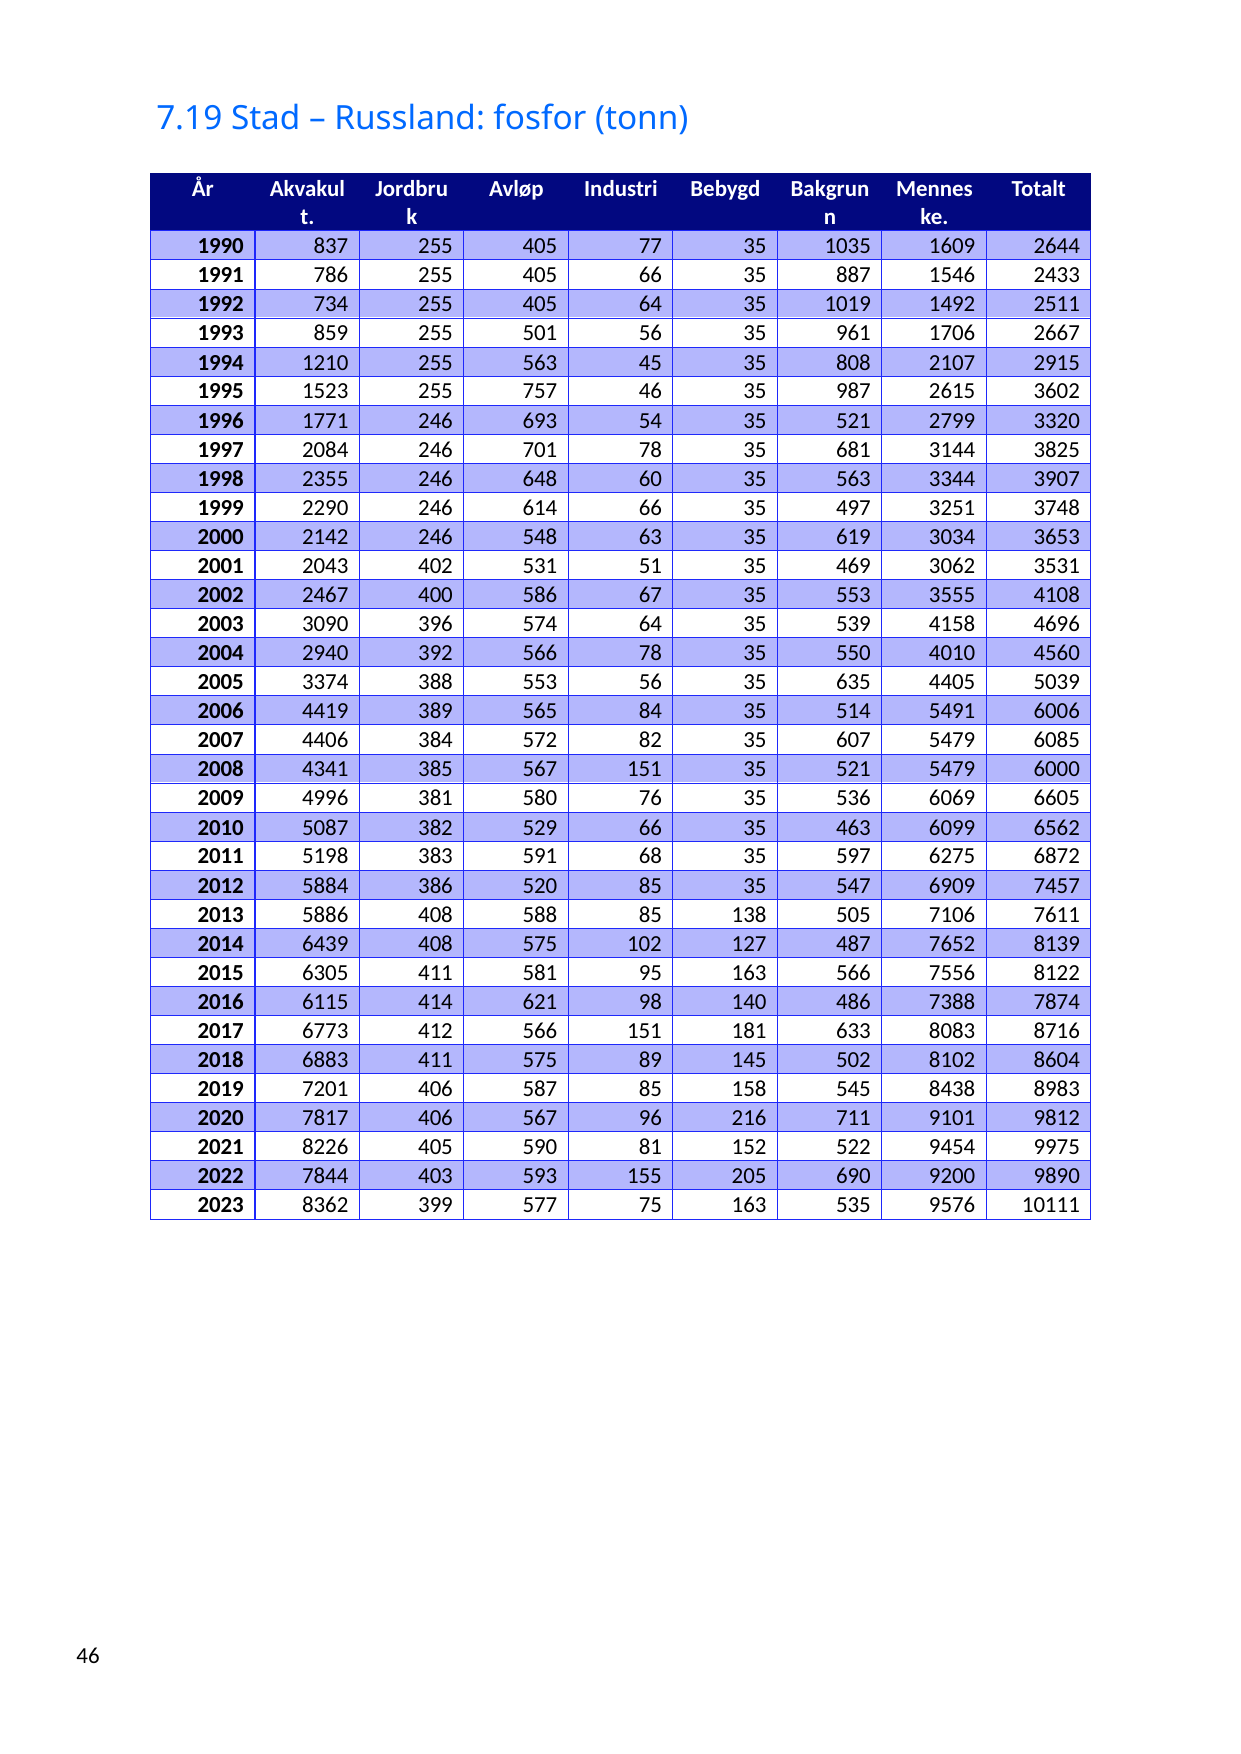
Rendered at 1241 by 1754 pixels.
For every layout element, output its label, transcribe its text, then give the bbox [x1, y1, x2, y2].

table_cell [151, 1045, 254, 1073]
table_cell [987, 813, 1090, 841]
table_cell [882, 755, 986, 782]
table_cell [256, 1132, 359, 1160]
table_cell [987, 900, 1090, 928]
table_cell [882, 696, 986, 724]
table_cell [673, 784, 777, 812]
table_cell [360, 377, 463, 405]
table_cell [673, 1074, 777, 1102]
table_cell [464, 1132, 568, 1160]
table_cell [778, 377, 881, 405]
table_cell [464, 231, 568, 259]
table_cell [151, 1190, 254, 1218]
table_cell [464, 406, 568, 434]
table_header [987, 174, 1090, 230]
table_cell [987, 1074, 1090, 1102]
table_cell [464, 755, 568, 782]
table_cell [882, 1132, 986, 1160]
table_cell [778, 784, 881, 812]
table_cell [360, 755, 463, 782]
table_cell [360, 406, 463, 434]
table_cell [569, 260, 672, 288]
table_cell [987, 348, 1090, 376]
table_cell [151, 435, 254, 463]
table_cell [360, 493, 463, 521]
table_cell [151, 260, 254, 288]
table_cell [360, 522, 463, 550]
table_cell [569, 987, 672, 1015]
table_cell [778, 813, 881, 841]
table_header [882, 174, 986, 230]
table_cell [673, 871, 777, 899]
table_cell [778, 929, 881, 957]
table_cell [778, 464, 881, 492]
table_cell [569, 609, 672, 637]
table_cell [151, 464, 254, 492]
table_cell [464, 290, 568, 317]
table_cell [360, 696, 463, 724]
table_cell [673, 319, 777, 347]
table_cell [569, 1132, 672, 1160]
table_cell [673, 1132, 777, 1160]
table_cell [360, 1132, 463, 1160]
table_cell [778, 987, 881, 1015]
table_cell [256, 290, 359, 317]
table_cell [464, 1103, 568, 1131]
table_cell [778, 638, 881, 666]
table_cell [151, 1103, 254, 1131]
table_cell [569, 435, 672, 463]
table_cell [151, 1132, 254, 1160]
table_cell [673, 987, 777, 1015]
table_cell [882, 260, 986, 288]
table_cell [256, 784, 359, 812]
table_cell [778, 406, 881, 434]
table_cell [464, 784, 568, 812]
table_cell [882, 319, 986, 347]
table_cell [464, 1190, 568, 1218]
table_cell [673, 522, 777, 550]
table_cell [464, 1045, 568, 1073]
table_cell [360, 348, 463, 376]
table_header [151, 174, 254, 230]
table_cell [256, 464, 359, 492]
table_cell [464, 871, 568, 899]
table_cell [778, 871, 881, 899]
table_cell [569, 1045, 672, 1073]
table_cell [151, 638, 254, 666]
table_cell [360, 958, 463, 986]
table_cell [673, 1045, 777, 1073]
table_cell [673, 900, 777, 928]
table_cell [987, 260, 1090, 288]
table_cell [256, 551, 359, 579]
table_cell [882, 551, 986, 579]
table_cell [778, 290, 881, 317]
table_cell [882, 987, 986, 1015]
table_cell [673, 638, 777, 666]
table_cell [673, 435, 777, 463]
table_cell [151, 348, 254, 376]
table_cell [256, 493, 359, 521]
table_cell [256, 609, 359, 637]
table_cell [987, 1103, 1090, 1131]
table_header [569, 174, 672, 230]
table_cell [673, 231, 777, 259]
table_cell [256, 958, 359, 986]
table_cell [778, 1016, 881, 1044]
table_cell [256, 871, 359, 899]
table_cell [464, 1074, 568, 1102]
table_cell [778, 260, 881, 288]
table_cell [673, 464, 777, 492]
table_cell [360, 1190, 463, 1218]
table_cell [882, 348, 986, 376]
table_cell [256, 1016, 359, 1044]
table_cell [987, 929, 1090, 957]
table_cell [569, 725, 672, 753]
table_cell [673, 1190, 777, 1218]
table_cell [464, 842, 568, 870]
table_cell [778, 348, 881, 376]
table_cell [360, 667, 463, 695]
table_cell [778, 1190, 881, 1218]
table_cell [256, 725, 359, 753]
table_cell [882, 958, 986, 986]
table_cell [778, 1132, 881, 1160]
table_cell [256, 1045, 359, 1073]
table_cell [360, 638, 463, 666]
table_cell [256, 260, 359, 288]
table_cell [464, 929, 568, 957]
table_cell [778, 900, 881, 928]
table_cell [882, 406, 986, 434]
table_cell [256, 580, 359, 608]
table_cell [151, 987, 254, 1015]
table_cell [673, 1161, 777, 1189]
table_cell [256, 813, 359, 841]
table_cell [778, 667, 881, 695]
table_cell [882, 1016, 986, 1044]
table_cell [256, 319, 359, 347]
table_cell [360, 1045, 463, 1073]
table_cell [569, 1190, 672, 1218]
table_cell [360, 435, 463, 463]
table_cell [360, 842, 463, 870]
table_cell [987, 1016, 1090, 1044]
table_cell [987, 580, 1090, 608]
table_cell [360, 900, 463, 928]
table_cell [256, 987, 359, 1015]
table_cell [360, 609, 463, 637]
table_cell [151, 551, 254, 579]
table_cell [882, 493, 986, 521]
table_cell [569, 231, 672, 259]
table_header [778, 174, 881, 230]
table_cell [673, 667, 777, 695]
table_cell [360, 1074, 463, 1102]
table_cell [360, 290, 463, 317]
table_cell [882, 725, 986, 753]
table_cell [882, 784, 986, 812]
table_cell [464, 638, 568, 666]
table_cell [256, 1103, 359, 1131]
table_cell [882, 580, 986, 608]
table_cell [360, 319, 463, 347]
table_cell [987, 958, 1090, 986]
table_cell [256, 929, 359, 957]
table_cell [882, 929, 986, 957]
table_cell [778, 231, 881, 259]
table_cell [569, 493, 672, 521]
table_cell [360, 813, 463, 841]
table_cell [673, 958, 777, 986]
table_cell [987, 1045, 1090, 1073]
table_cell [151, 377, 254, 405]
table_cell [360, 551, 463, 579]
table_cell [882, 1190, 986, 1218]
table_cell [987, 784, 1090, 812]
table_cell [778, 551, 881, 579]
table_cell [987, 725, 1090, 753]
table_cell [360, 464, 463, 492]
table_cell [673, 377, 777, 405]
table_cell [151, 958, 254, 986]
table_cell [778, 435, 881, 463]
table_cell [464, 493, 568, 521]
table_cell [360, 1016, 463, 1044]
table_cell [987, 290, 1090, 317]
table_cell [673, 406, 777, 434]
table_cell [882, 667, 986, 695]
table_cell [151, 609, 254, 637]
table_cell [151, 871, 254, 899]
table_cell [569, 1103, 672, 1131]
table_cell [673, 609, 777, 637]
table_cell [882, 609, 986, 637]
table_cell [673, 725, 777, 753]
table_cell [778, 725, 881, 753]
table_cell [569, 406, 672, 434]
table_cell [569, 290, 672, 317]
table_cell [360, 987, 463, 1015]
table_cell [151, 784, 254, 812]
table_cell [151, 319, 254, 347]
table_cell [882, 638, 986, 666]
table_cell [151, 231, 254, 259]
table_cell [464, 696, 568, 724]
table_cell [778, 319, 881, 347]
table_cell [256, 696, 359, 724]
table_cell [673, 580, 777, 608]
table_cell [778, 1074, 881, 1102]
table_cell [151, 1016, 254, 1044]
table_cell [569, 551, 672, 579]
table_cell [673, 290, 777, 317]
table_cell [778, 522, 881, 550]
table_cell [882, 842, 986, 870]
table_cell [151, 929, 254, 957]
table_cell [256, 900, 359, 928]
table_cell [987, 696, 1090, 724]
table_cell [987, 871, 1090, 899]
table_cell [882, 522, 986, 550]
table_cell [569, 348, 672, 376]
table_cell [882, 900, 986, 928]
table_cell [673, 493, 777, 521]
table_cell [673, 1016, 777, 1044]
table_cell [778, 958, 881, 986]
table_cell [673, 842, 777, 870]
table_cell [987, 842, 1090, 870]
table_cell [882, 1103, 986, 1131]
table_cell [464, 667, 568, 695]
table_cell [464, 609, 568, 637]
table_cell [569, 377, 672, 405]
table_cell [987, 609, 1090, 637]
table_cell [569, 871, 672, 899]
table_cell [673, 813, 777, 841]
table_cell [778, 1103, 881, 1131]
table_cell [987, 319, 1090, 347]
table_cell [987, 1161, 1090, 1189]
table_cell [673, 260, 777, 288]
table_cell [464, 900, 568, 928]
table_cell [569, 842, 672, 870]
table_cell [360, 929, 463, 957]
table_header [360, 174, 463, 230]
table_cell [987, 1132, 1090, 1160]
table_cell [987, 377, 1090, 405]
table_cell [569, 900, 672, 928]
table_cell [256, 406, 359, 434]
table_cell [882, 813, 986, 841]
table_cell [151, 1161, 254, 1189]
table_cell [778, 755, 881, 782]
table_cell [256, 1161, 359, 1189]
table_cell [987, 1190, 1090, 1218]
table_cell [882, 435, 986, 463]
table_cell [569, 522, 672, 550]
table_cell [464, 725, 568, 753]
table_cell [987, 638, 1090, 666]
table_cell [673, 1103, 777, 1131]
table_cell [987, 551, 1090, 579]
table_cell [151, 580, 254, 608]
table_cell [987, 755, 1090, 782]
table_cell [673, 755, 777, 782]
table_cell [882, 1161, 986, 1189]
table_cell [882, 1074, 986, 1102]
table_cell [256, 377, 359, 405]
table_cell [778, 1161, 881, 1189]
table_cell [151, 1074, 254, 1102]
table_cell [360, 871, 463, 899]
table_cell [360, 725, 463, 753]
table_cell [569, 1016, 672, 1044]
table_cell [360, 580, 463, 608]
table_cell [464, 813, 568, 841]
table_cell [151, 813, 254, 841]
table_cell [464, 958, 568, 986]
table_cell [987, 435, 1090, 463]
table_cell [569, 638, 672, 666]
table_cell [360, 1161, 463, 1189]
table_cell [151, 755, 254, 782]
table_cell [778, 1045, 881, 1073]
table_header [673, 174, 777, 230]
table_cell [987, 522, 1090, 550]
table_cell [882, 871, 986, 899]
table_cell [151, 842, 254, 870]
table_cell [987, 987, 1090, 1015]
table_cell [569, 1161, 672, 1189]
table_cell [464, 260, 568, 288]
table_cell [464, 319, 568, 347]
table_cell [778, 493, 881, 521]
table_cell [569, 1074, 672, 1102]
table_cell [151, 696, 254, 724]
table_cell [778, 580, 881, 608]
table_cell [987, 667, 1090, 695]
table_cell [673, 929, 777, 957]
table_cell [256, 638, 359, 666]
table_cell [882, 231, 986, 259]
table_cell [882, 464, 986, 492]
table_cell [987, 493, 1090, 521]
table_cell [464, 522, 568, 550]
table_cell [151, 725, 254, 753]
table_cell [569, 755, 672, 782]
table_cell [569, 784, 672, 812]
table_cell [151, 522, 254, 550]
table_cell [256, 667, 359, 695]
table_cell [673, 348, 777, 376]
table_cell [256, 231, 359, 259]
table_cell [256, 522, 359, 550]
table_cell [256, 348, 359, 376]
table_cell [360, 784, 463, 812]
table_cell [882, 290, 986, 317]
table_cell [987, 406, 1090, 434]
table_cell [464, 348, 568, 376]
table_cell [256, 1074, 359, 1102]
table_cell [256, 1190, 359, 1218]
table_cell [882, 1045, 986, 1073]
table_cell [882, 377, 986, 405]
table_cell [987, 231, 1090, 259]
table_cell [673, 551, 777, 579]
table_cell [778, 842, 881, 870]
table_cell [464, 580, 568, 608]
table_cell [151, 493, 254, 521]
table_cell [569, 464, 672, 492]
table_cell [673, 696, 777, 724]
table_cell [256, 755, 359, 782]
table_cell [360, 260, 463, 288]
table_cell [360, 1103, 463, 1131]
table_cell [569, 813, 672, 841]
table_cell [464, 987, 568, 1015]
subtitle Stad – Russland: fosfor (tonn) [156, 94, 1090, 139]
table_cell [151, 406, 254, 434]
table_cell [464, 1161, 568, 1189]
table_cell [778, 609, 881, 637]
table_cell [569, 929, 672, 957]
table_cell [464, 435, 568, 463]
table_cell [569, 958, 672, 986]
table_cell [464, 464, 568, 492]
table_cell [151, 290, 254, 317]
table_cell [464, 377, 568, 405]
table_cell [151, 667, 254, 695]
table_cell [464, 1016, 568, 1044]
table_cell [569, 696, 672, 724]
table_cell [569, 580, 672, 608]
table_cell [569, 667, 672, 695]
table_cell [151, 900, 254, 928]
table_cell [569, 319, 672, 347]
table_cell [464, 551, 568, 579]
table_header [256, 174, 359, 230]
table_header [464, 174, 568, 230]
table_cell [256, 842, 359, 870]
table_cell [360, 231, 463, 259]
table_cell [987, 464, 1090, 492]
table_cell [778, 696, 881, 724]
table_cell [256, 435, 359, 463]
